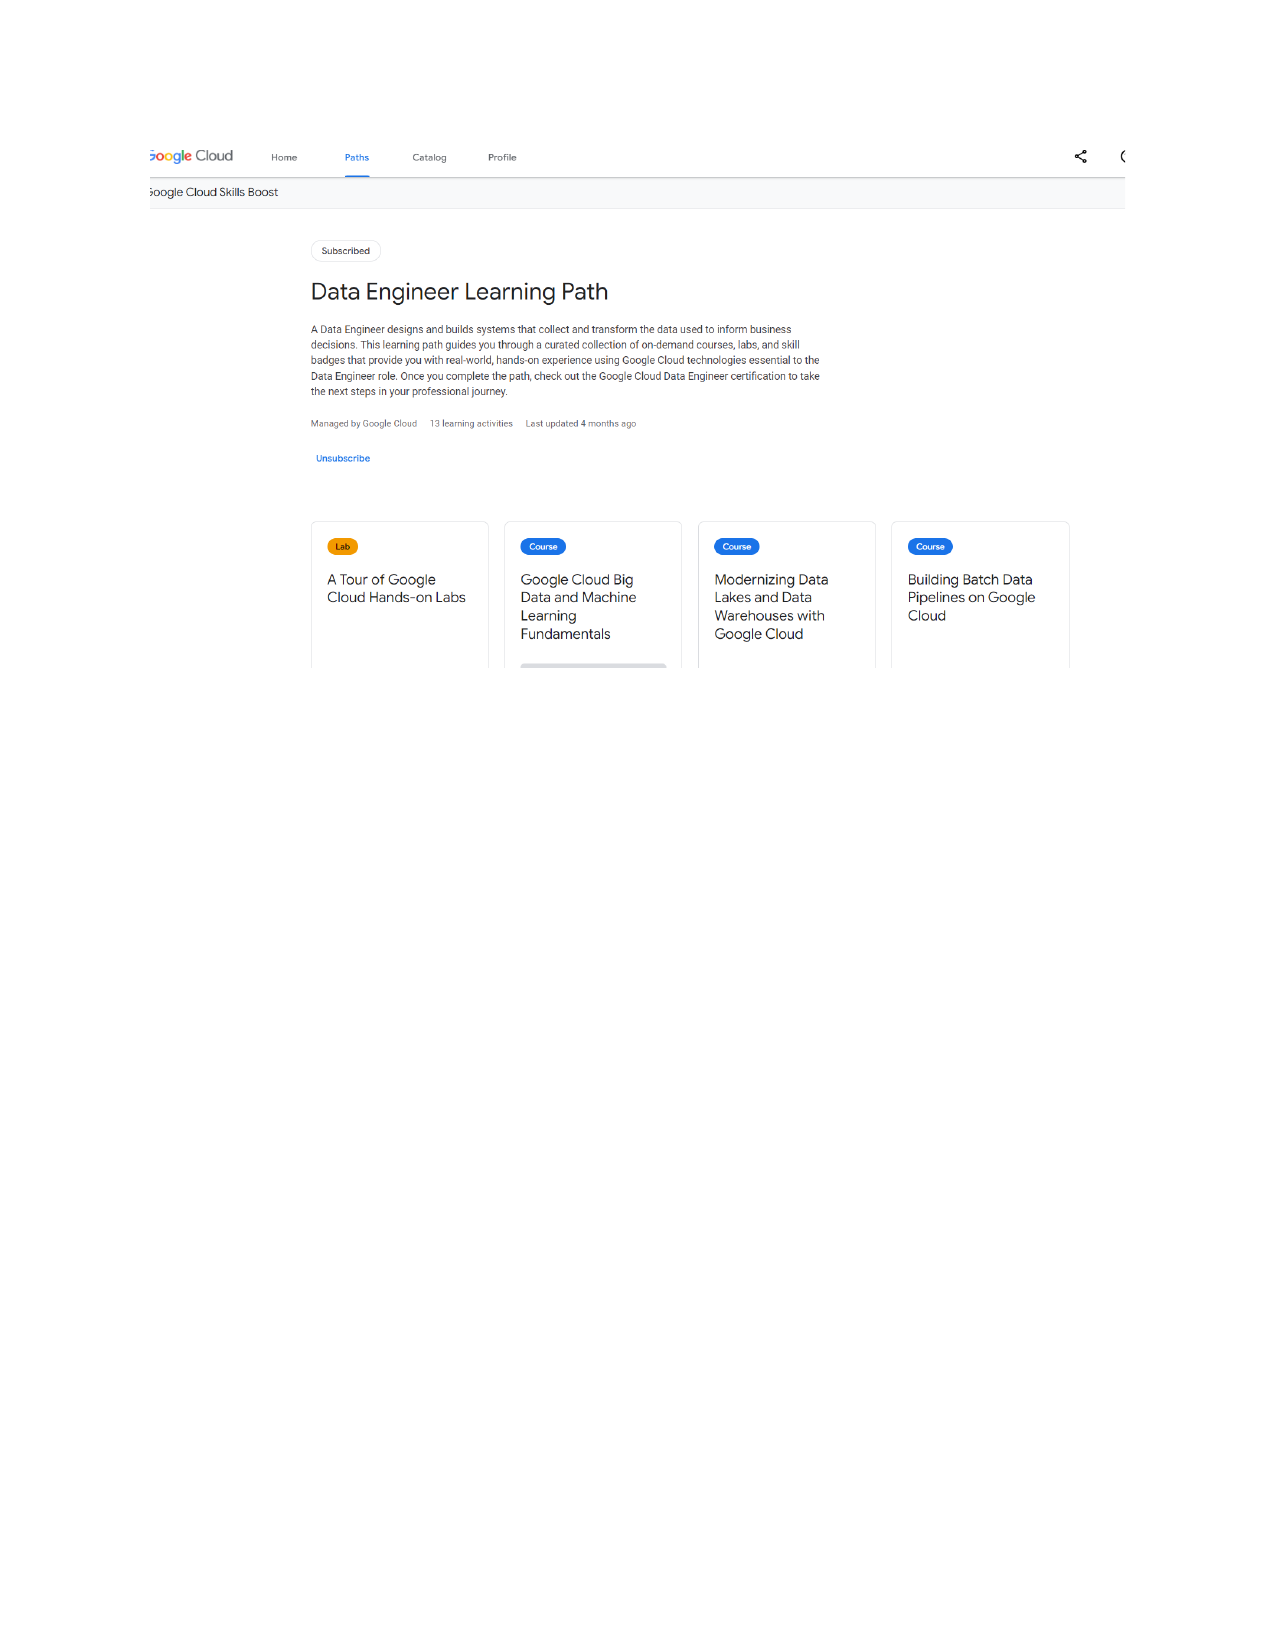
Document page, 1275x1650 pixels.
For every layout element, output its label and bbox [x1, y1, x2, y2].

picture [150, 150, 1125, 668]
